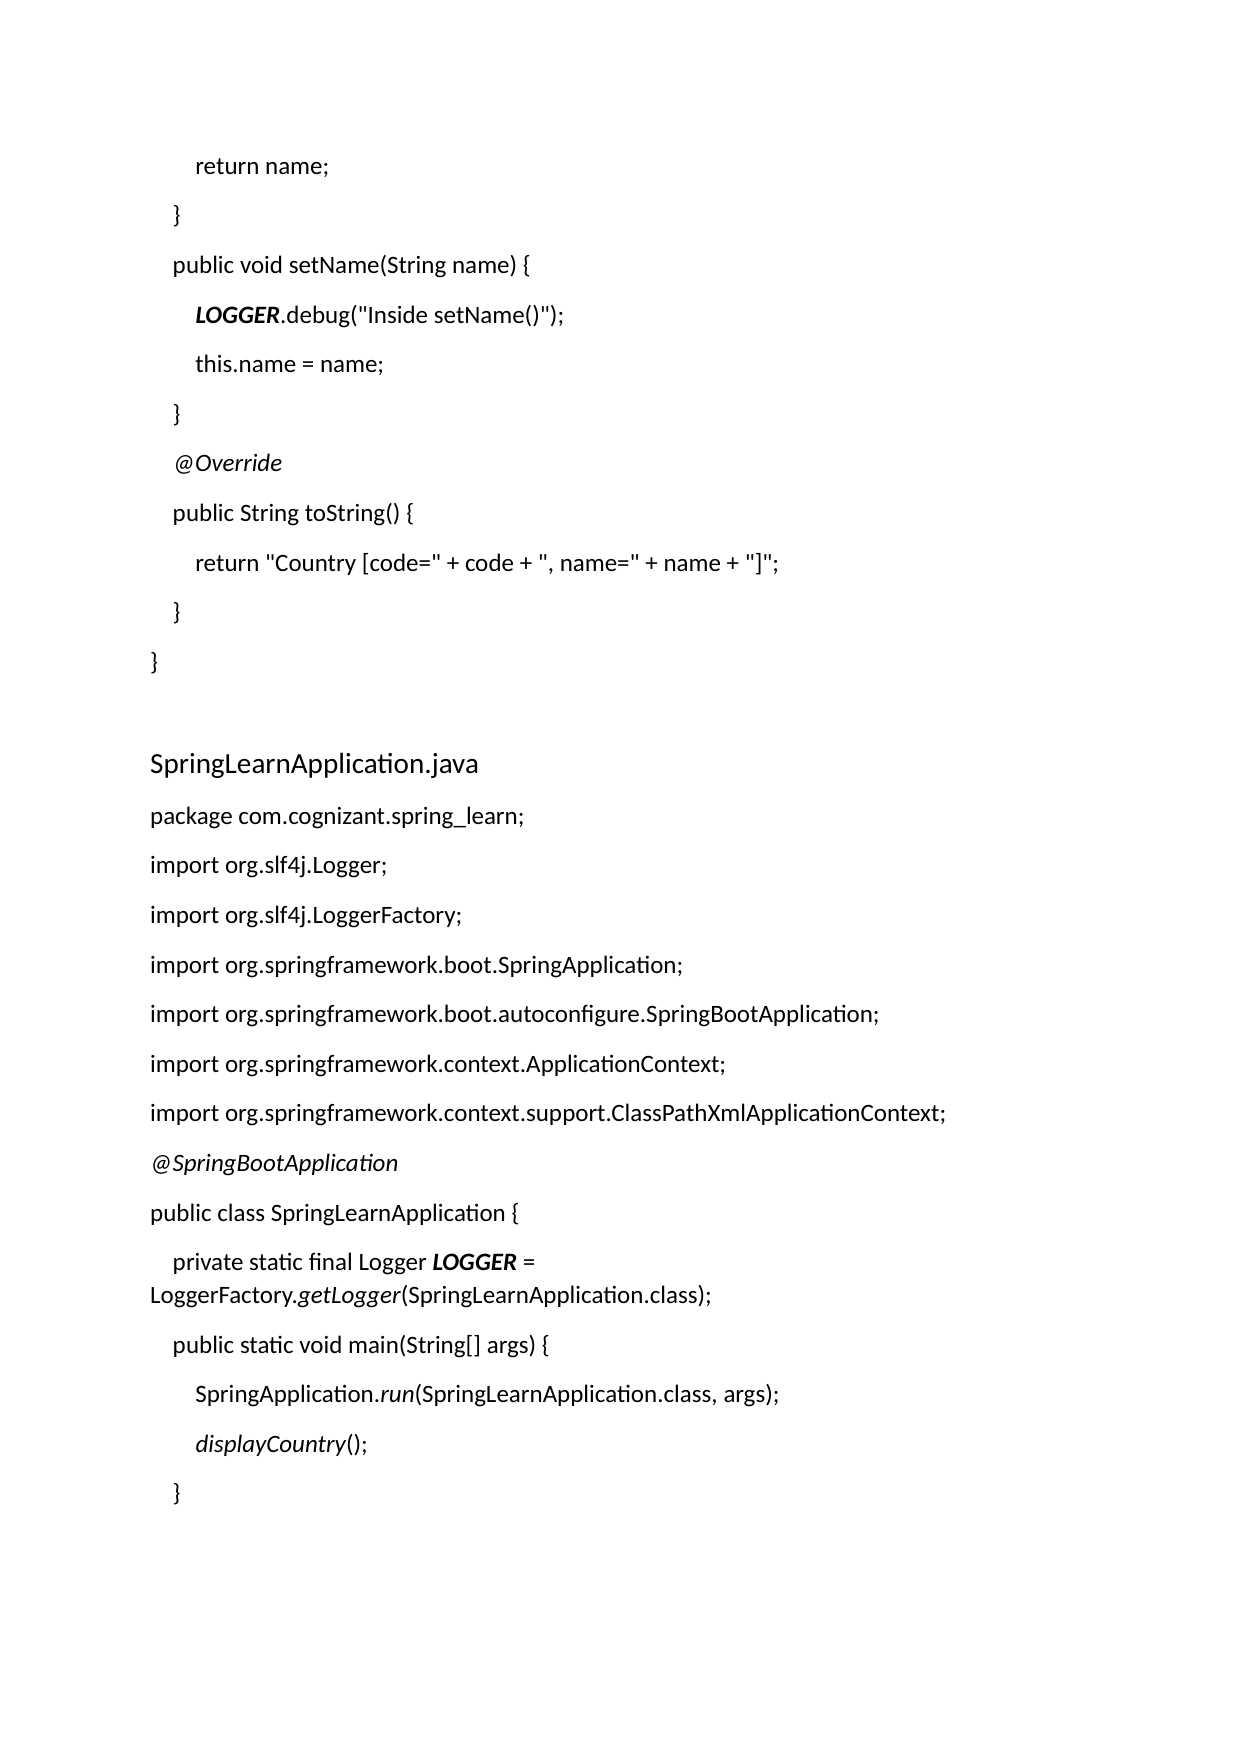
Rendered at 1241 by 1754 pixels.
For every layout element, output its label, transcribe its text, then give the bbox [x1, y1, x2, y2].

text private static final Logger LOGGER = LoggerFactory.getLogger(SpringLearnApplication.class); [150, 1246, 1090, 1310]
text return "Country [code=" + code + ", name=" + name + "]"; [150, 547, 1090, 577]
text } [150, 1478, 1090, 1508]
text public void setName(String name) { [150, 249, 1090, 280]
text return name; [150, 150, 1090, 181]
text @SpringBootApplication [150, 1147, 1090, 1178]
text } [150, 646, 1090, 676]
text displayCountry(); [150, 1428, 1090, 1458]
text } [150, 596, 1090, 627]
text import org.springframework.context.ApplicationContext; [150, 1048, 1090, 1078]
text import org.springframework.boot.autoconfigure.SpringBootApplication; [150, 998, 1090, 1029]
text import org.springframework.boot.SpringApplication; [150, 949, 1090, 979]
text import org.springframework.context.support.ClassPathXmlApplicationContext; [150, 1098, 1090, 1128]
text package com.cognizant.spring_learn; [150, 800, 1090, 831]
text SpringApplication.run(SpringLearnApplication.class, args); [150, 1378, 1090, 1409]
text @Override [150, 447, 1090, 478]
text LOGGER.debug("Inside setName()"); [150, 299, 1090, 329]
text } [150, 398, 1090, 428]
text SpringLearnApplication.java [150, 745, 1090, 781]
text import org.slf4j.LoggerFactory; [150, 899, 1090, 930]
text public String toString() { [150, 497, 1090, 528]
text public class SpringLearnApplication { [150, 1197, 1090, 1227]
text import org.slf4j.Logger; [150, 850, 1090, 880]
text this.name = name; [150, 348, 1090, 379]
text } [150, 199, 1090, 230]
text public static void main(String[] args) { [150, 1329, 1090, 1359]
